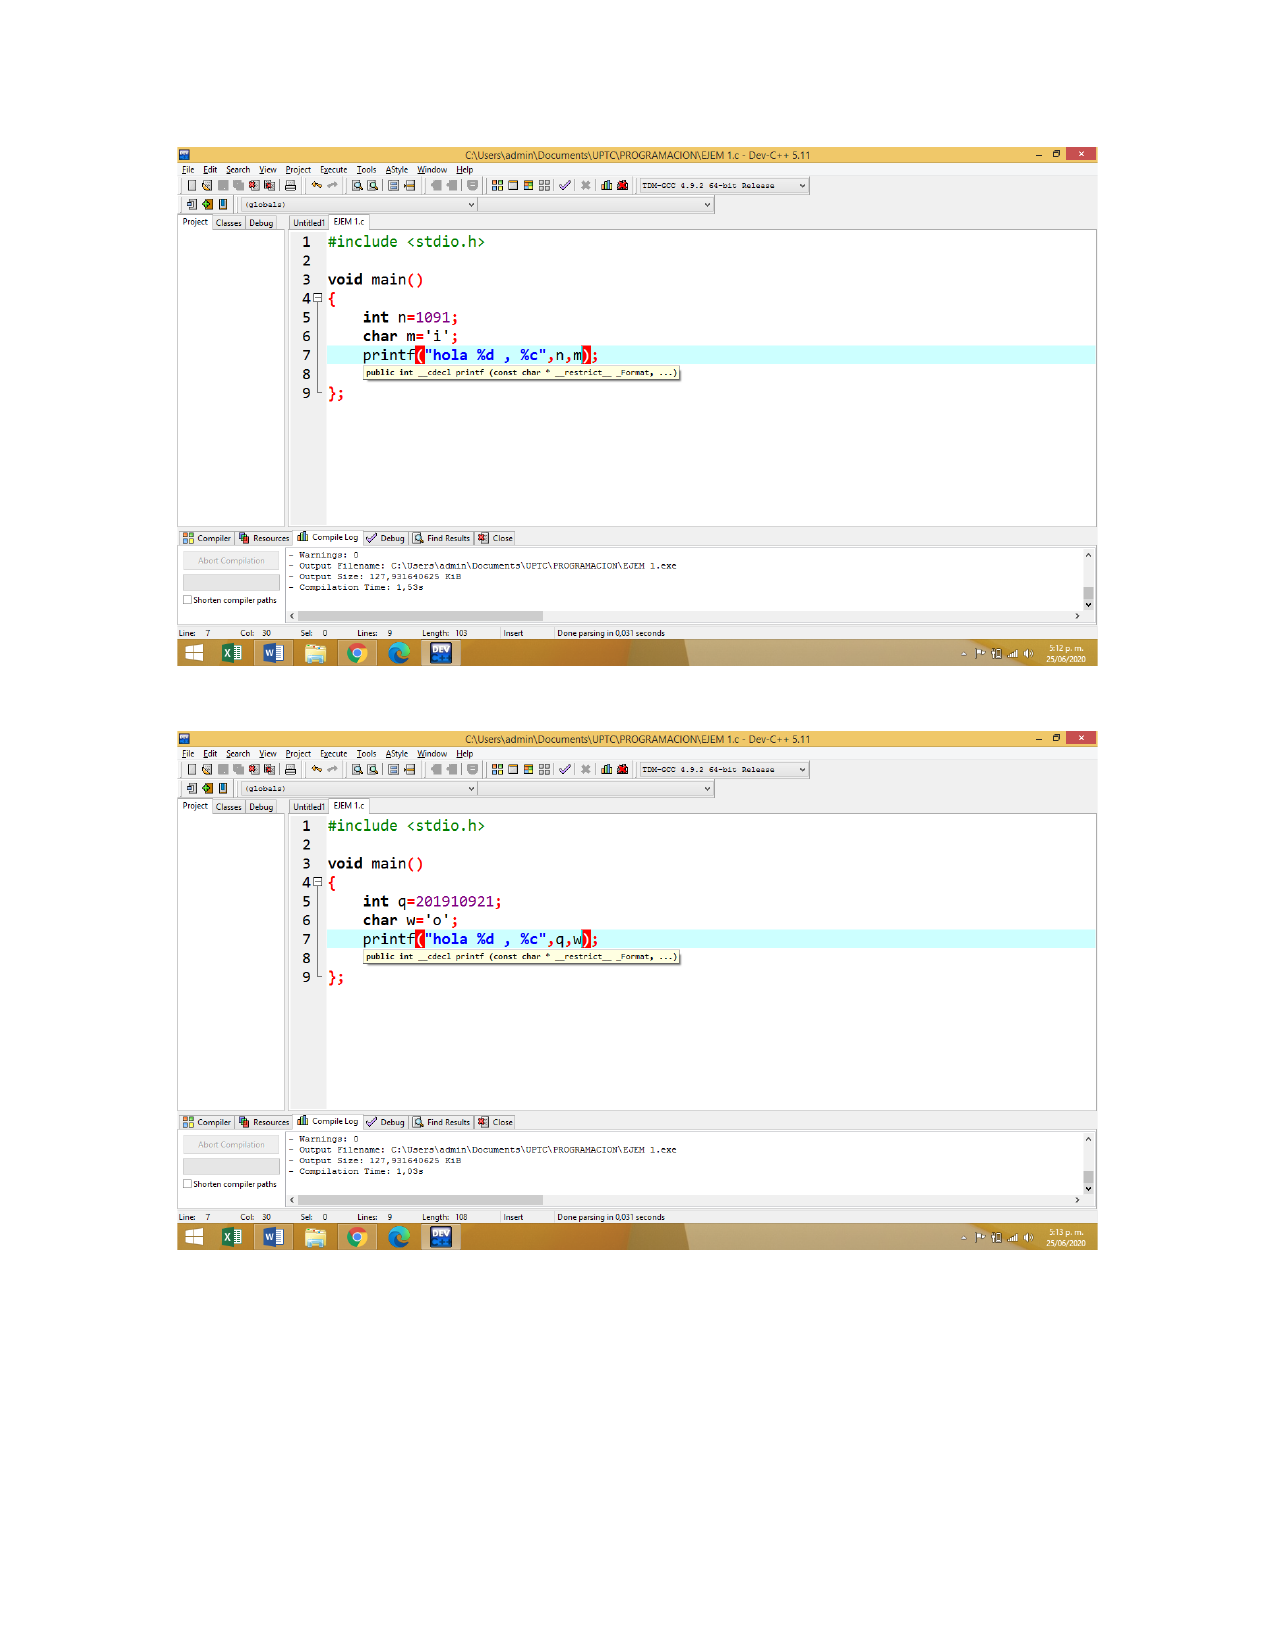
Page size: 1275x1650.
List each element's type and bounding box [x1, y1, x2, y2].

picture [177, 731, 1098, 1250]
picture [177, 147, 1098, 666]
